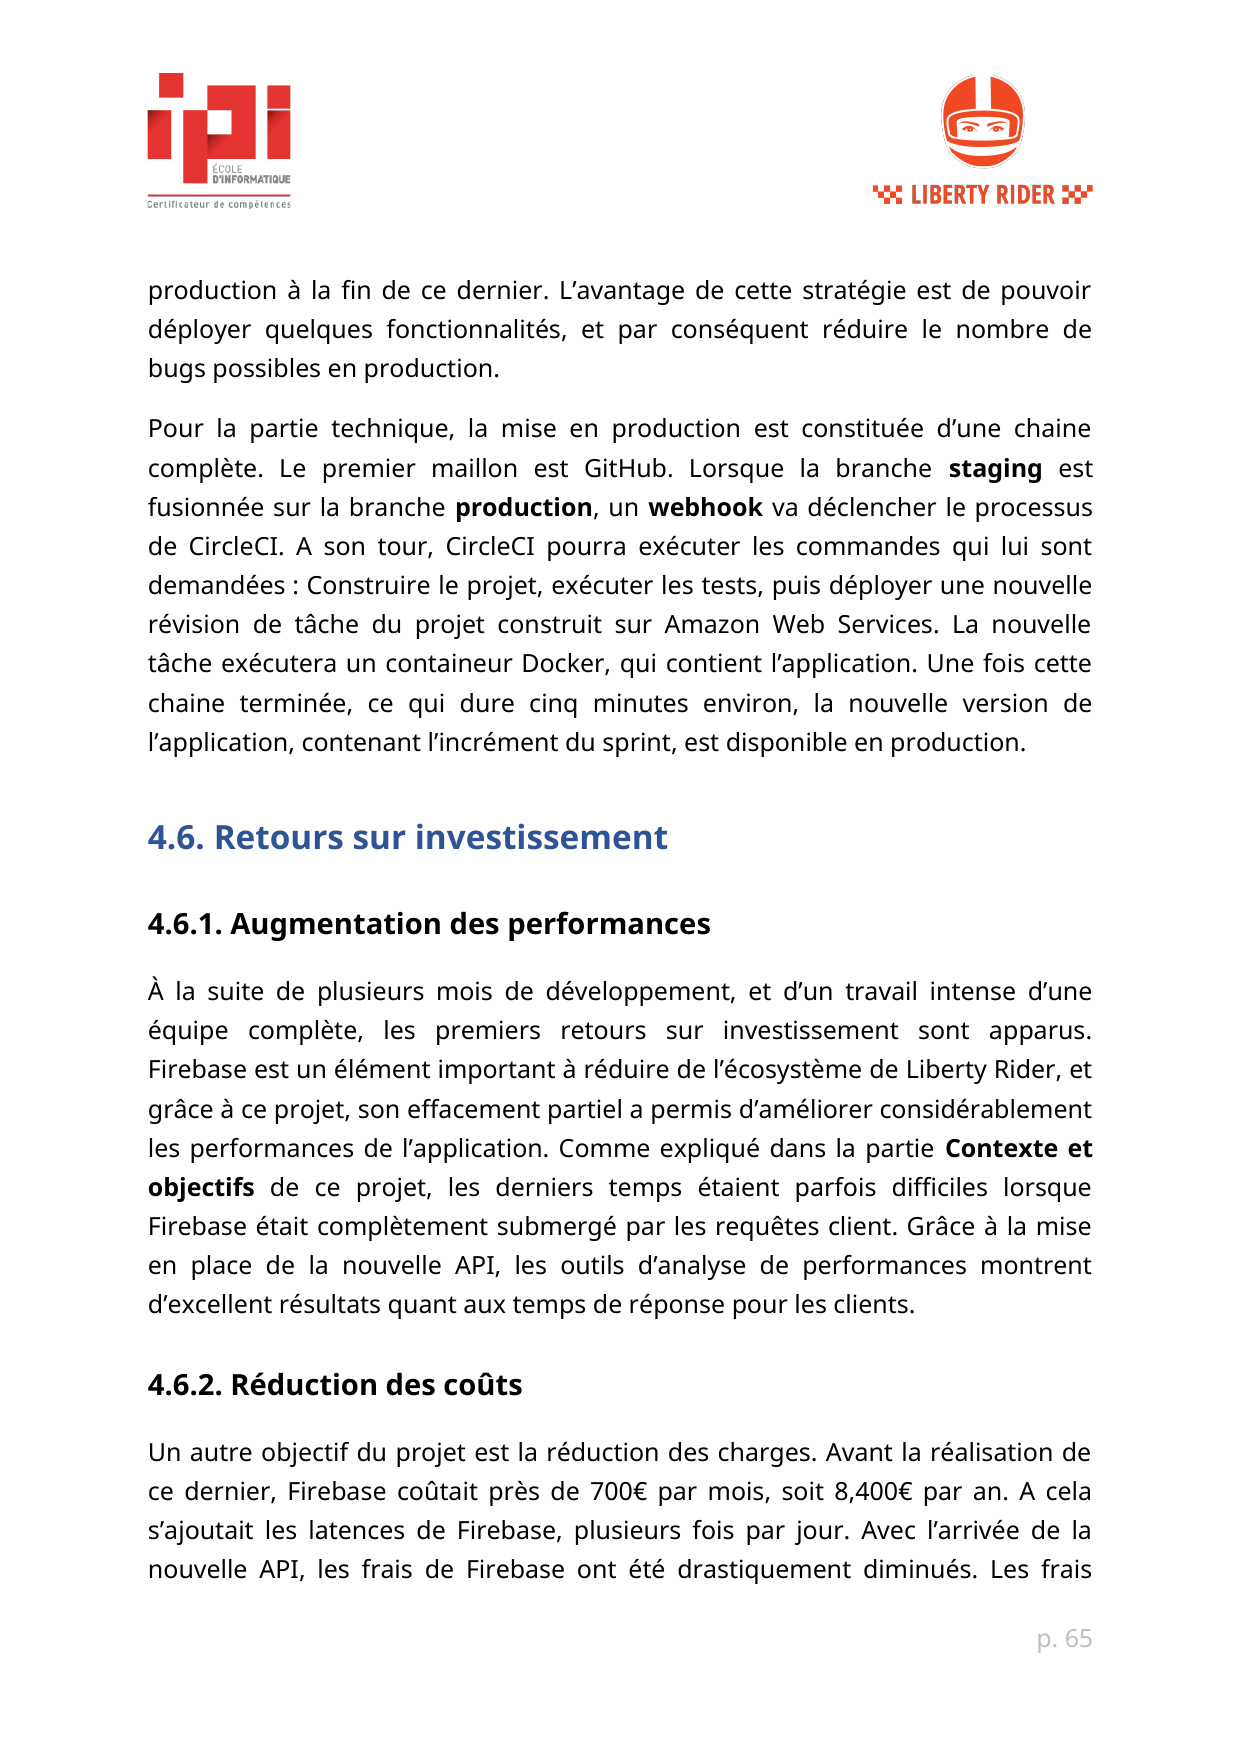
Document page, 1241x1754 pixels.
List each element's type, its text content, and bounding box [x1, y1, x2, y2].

text À la suite de plusieurs mois de développement, et d’un travail intense d’une équipe complète, les premiers retours sur investissement sont apparus. Firebase est un élément important à réduire de l’écosystème de Liberty Rider, et grâce à ce projet, son effacement partiel a permis d’améliorer considérablement les performances de l’application. Comme expliqué dans la partie Contexte et objectifs de ce projet, les derniers temps étaient parfois difficiles lorsque Firebase était complètement submergé par les requêtes client. Grâce à la mise en place de la nouvelle API, les outils d’analyse de performances montrent d’excellent résultats quant aux temps de réponse pour les clients. [148, 974, 1093, 1321]
subtitle Retours sur investissement [148, 813, 1093, 859]
picture [147, 73, 291, 209]
text Pour la partie technique, la mise en production est constituée d’une chaine complète. Le premier maillon est GitHub. Lorsque la branche staging est fusionnée sur la branche production, un webhook va déclencher le processus de CircleCI. A son tour, CircleCI pourra exécuter les commandes qui lui sont demandées : Construire le projet, exécuter les tests, puis déployer une nouvelle révision de tâche du projet construit sur Amazon Web Services. La nouvelle tâche exécutera un containeur Docker, qui contient l’application. Une fois cette chaine terminée, ce qui dure cinq minutes environ, la nouvelle version de l’application, contenant l’incrément du sprint, est disponible en production. [148, 411, 1093, 758]
picture [872, 75, 1093, 209]
subtitle Augmentation des performances [148, 903, 1093, 943]
subtitle Réduction des coûts [148, 1364, 1093, 1403]
